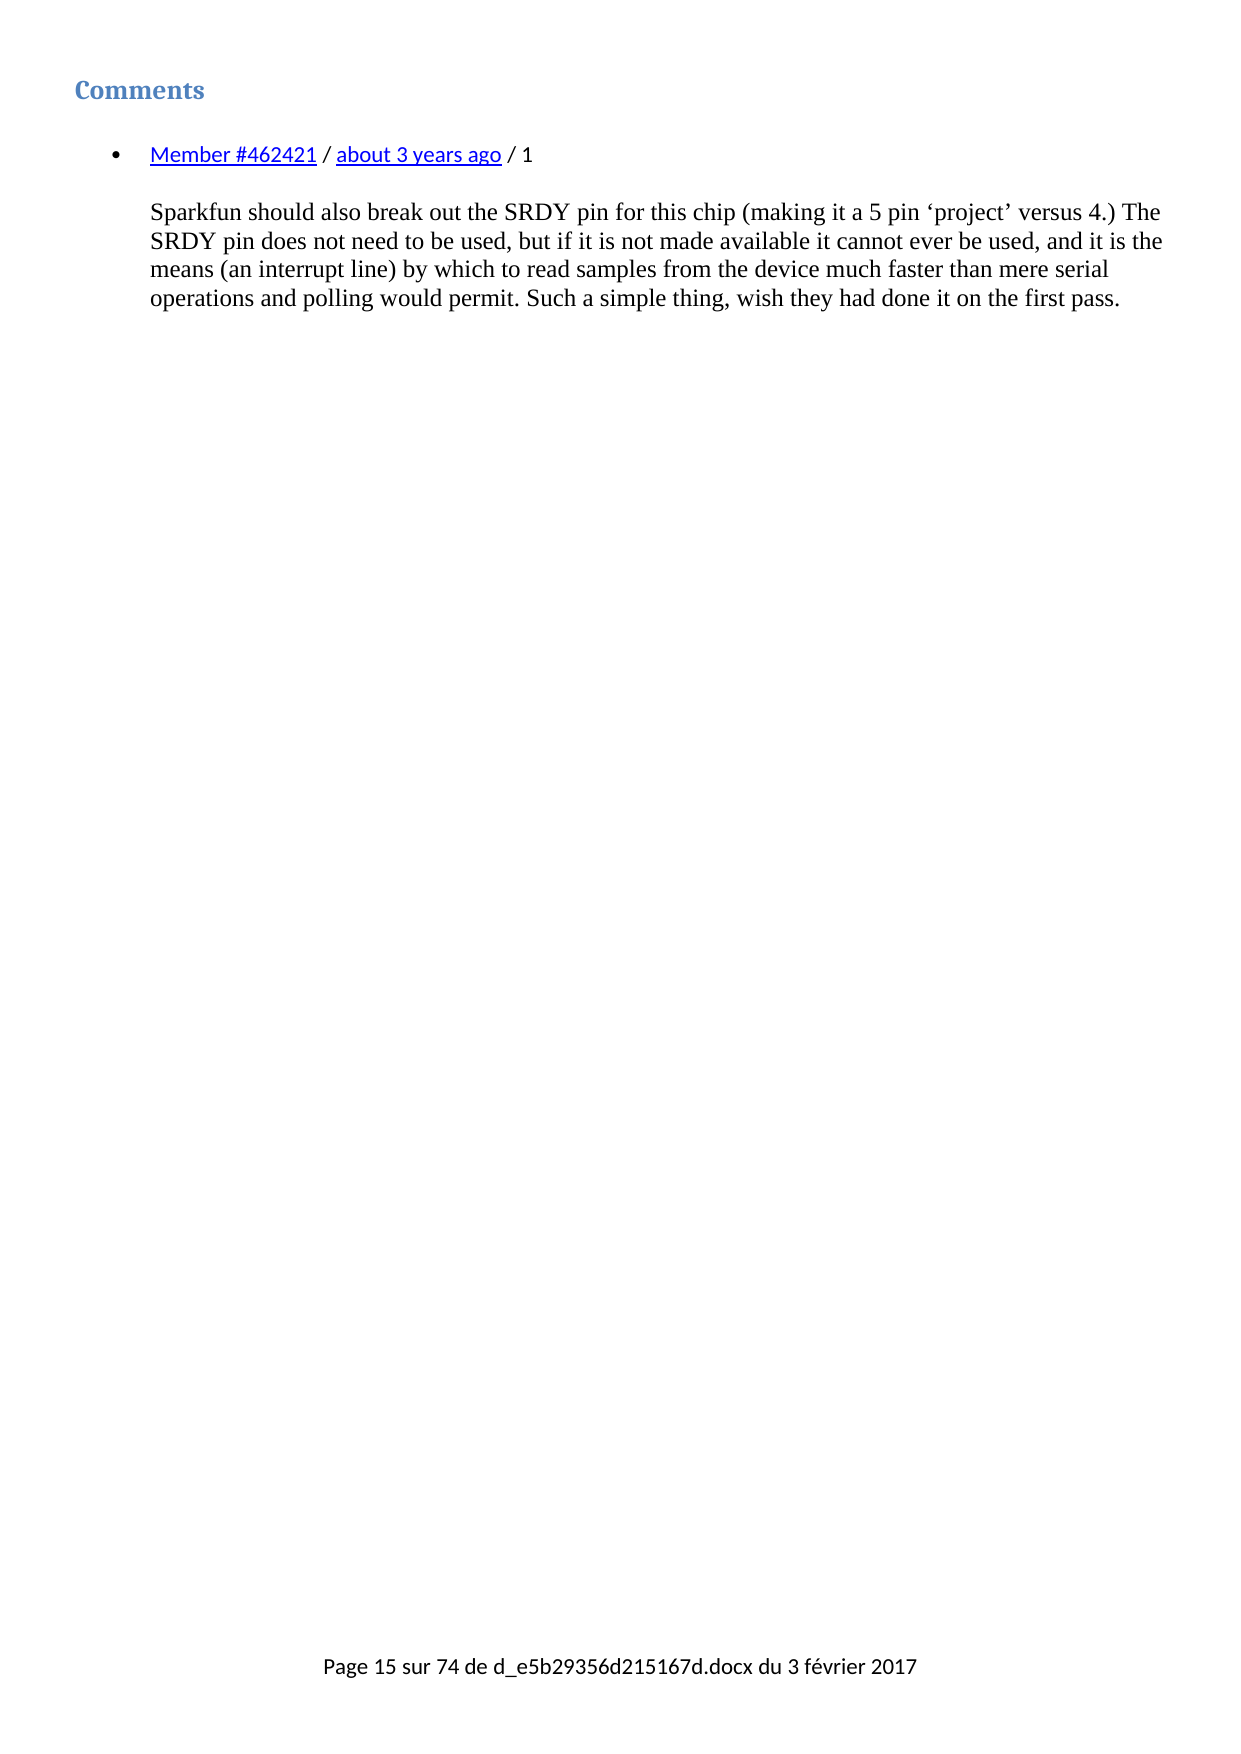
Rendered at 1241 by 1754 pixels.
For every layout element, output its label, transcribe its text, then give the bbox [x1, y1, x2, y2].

text Sparkfun should also break out the SRDY pin for this chip (making it a 5 pin ‘project’ versus 4.) The SRDY pin does not need to be used, but if it is not made available it cannot ever be used, and it is the means (an interrupt line) by which to read samples from the device much faster than mere serial operations and polling would permit. Such a simple thing, wish they had done it on the first pass. [150, 197, 1165, 312]
list Member #462421 / about 3 years ago / 1 [112, 140, 1165, 168]
subtitle Comments [75, 75, 1165, 106]
